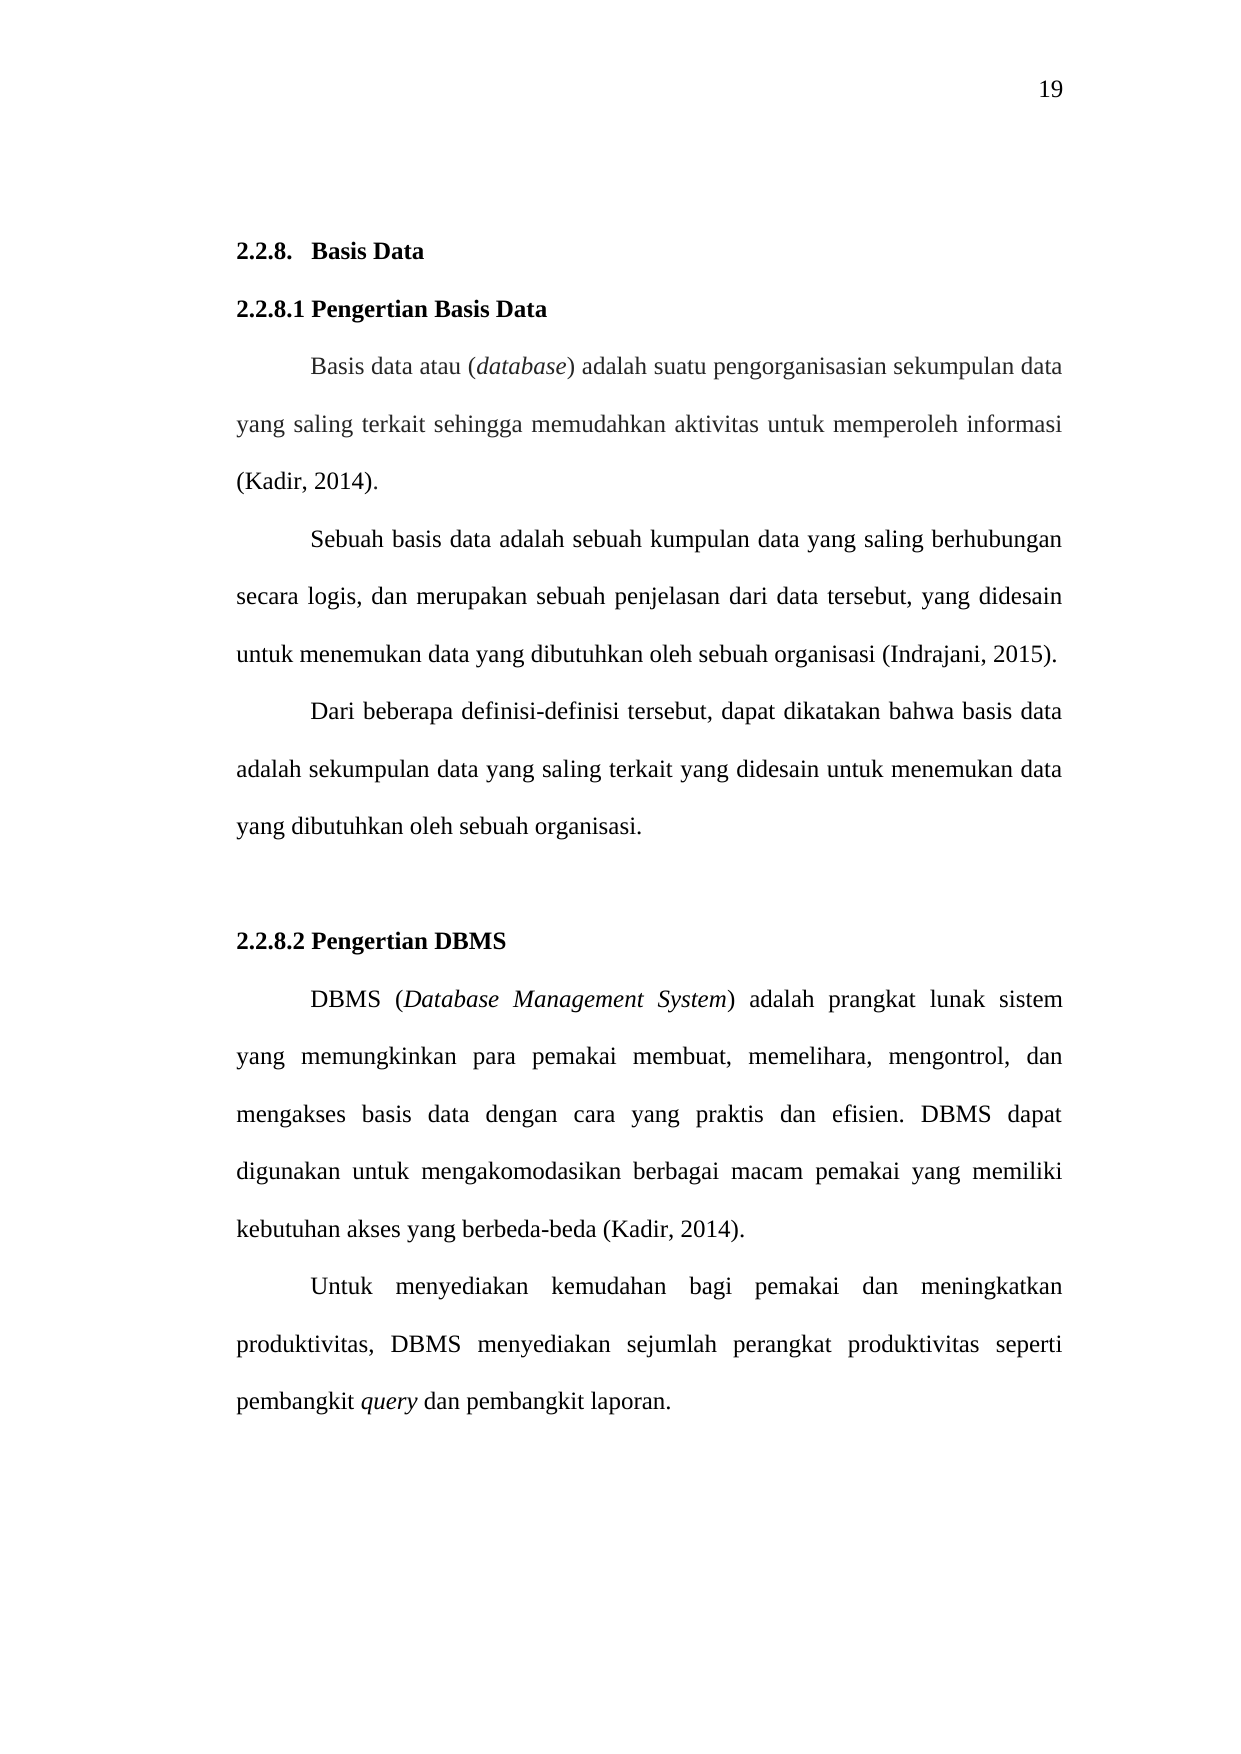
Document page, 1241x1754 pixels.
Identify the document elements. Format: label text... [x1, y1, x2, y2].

subtitle Basis Data [236, 236, 1063, 265]
list Dari beberapa definisi-definisi tersebut, dapat dikatakan bahwa basis data adalah sekumpulan data yang saling terkait yang didesain untuk menemukan data yang dibutuhkan oleh sebuah organisasi. [236, 696, 1063, 840]
list Basis data atau (database) adalah suatu pengorganisasian sekumpulan data yang saling terkait sehingga memudahkan aktivitas untuk memperoleh informasi. [236, 437, 1063, 495]
list DBMS (Database Management System) adalah prangkat lunak sistem yang memungkinkan para pemakai membuat, memelihara, mengontrol, dan mengakses basis data dengan cara yang praktis dan efisien. DBMS dapat digunakan untuk mengakomodasikan berbagai macam pemakai yang memiliki kebutuhan akses yang berbeda-beda. [236, 984, 1063, 1242]
list Sebuah basis data adalah sebuah kumpulan data yang saling berhubungan secara logis, dan merupakan sebuah penjelasan dari data tersebut, yang didesain untuk menemukan data yang dibutuhkan oleh sebuah organisasi. [236, 524, 1063, 667]
list Untuk menyediakan kemudahan bagi pemakai dan meningkatkan produktivitas, DBMS menyediakan sejumlah perangkat produktivitas seperti pembangkit query dan pembangkit laporan. [236, 1271, 1063, 1415]
subtitle Pengertian DBMS [236, 926, 1063, 955]
subtitle Pengertian Basis Data [236, 294, 1063, 322]
list Basis data atau (database) adalah suatu pengorganisasian sekumpulan data yang saling terkait sehingga memudahkan aktivitas untuk memperoleh informasi. [236, 351, 1063, 409]
